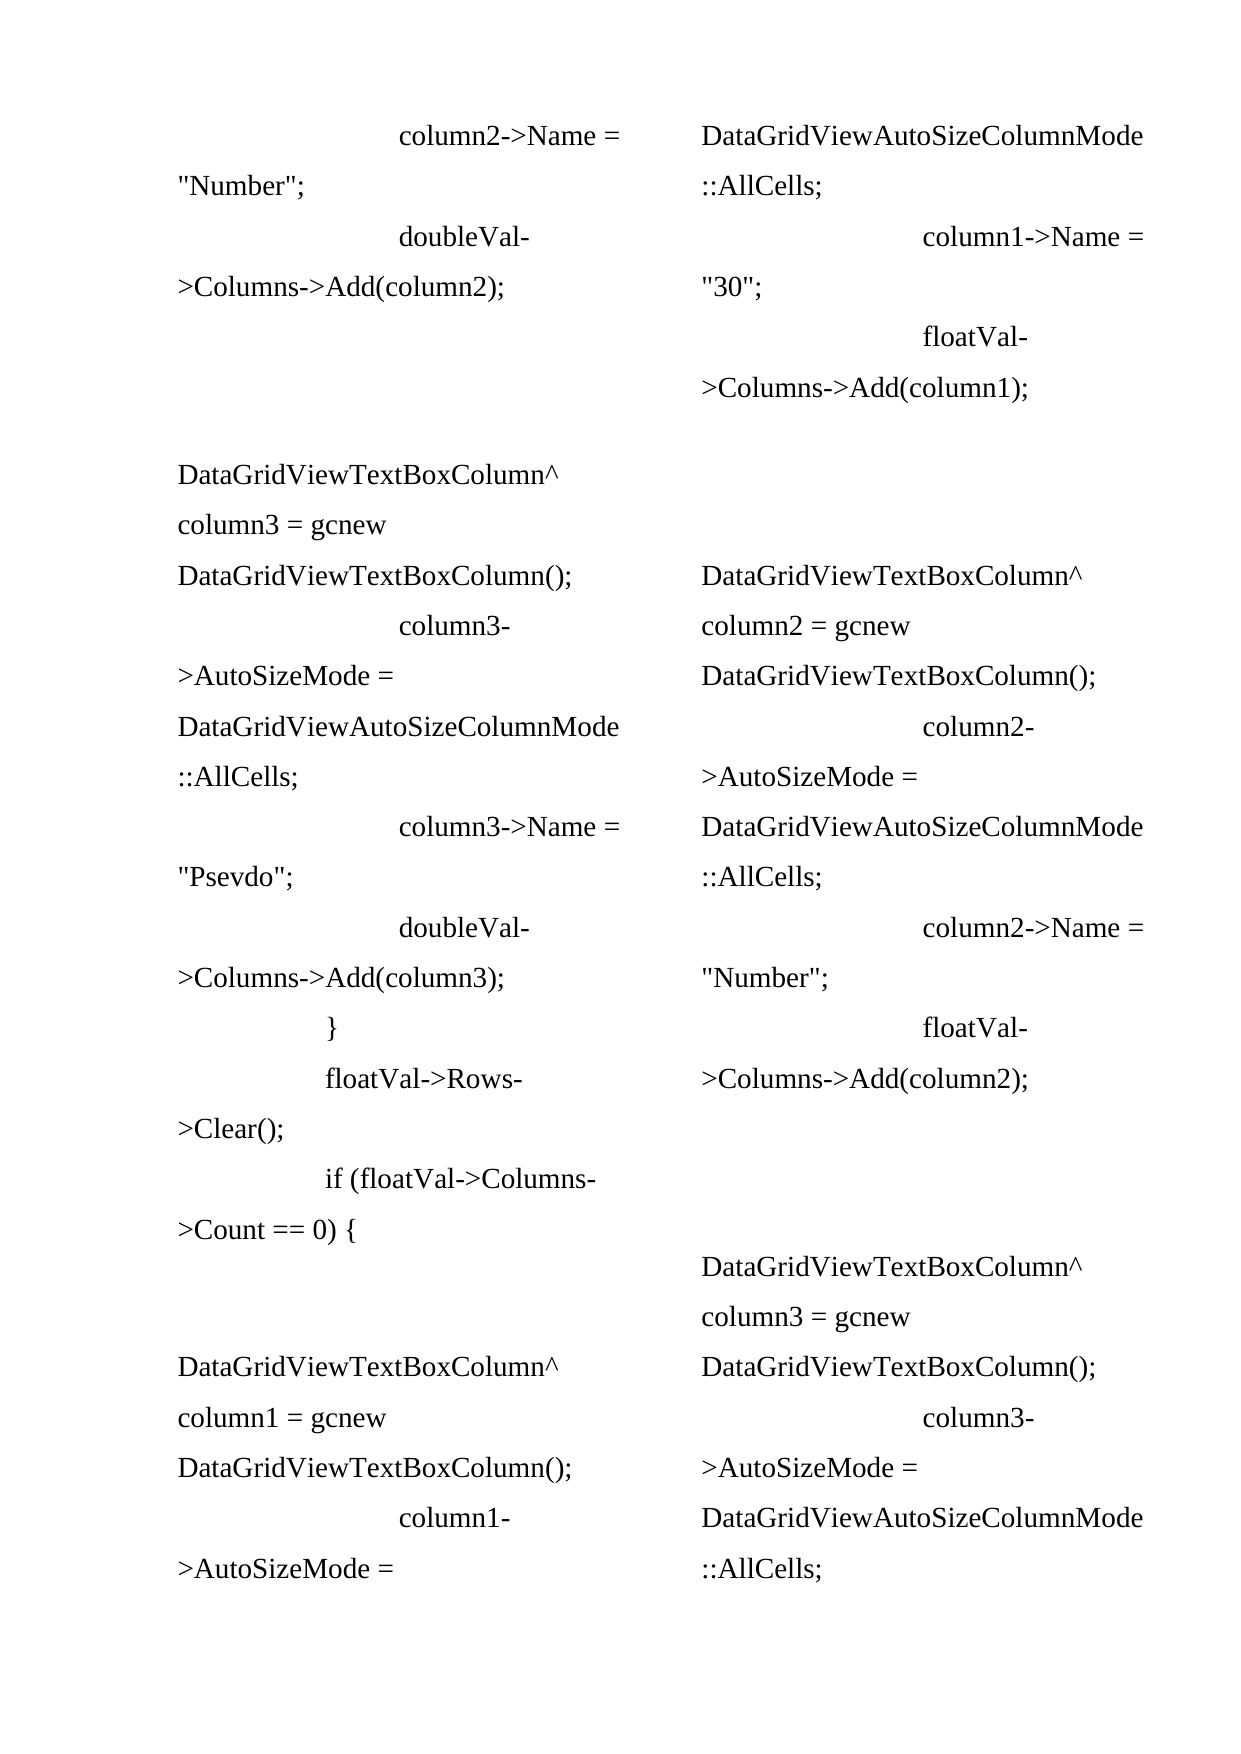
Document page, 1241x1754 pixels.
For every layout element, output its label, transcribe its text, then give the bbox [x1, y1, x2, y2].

text } [177, 1011, 628, 1044]
text column2->Name = "Number"; [177, 118, 628, 202]
text floatVal->Rows->Clear(); [177, 1061, 628, 1145]
text DataGridViewTextBoxColumn^ column3 = gcnew DataGridViewTextBoxColumn(); [701, 1161, 1152, 1383]
text if (floatVal->Columns->Count == 0) { [177, 1161, 628, 1245]
text doubleVal->Columns->Add(column2); [177, 219, 628, 303]
text DataGridViewTextBoxColumn^ column3 = gcnew DataGridViewTextBoxColumn(); [177, 370, 628, 591]
text column1->AutoSizeMode = DataGridViewAutoSizeColumnMode::AllCells; [177, 1500, 628, 1584]
text column2->Name = "Number"; [701, 910, 1152, 994]
text column3->Name = "Psevdo"; [177, 809, 628, 893]
text DataGridViewTextBoxColumn^ column1 = gcnew DataGridViewTextBoxColumn(); [177, 1262, 628, 1484]
text doubleVal->Columns->Add(column3); [177, 910, 628, 994]
text floatVal->Columns->Add(column1); [701, 319, 1152, 403]
text column1->Name = "30"; [701, 219, 1152, 303]
text DataGridViewTextBoxColumn^ column2 = gcnew DataGridViewTextBoxColumn(); [701, 470, 1152, 692]
text column1->AutoSizeMode = DataGridViewAutoSizeColumnMode::AllCells; [701, 118, 1152, 202]
text column3->AutoSizeMode = DataGridViewAutoSizeColumnMode::AllCells; [701, 1400, 1152, 1584]
text column3->AutoSizeMode = DataGridViewAutoSizeColumnMode::AllCells; [177, 608, 628, 792]
text column2->AutoSizeMode = DataGridViewAutoSizeColumnMode::AllCells; [701, 709, 1152, 893]
text floatVal->Columns->Add(column2); [701, 1011, 1152, 1094]
